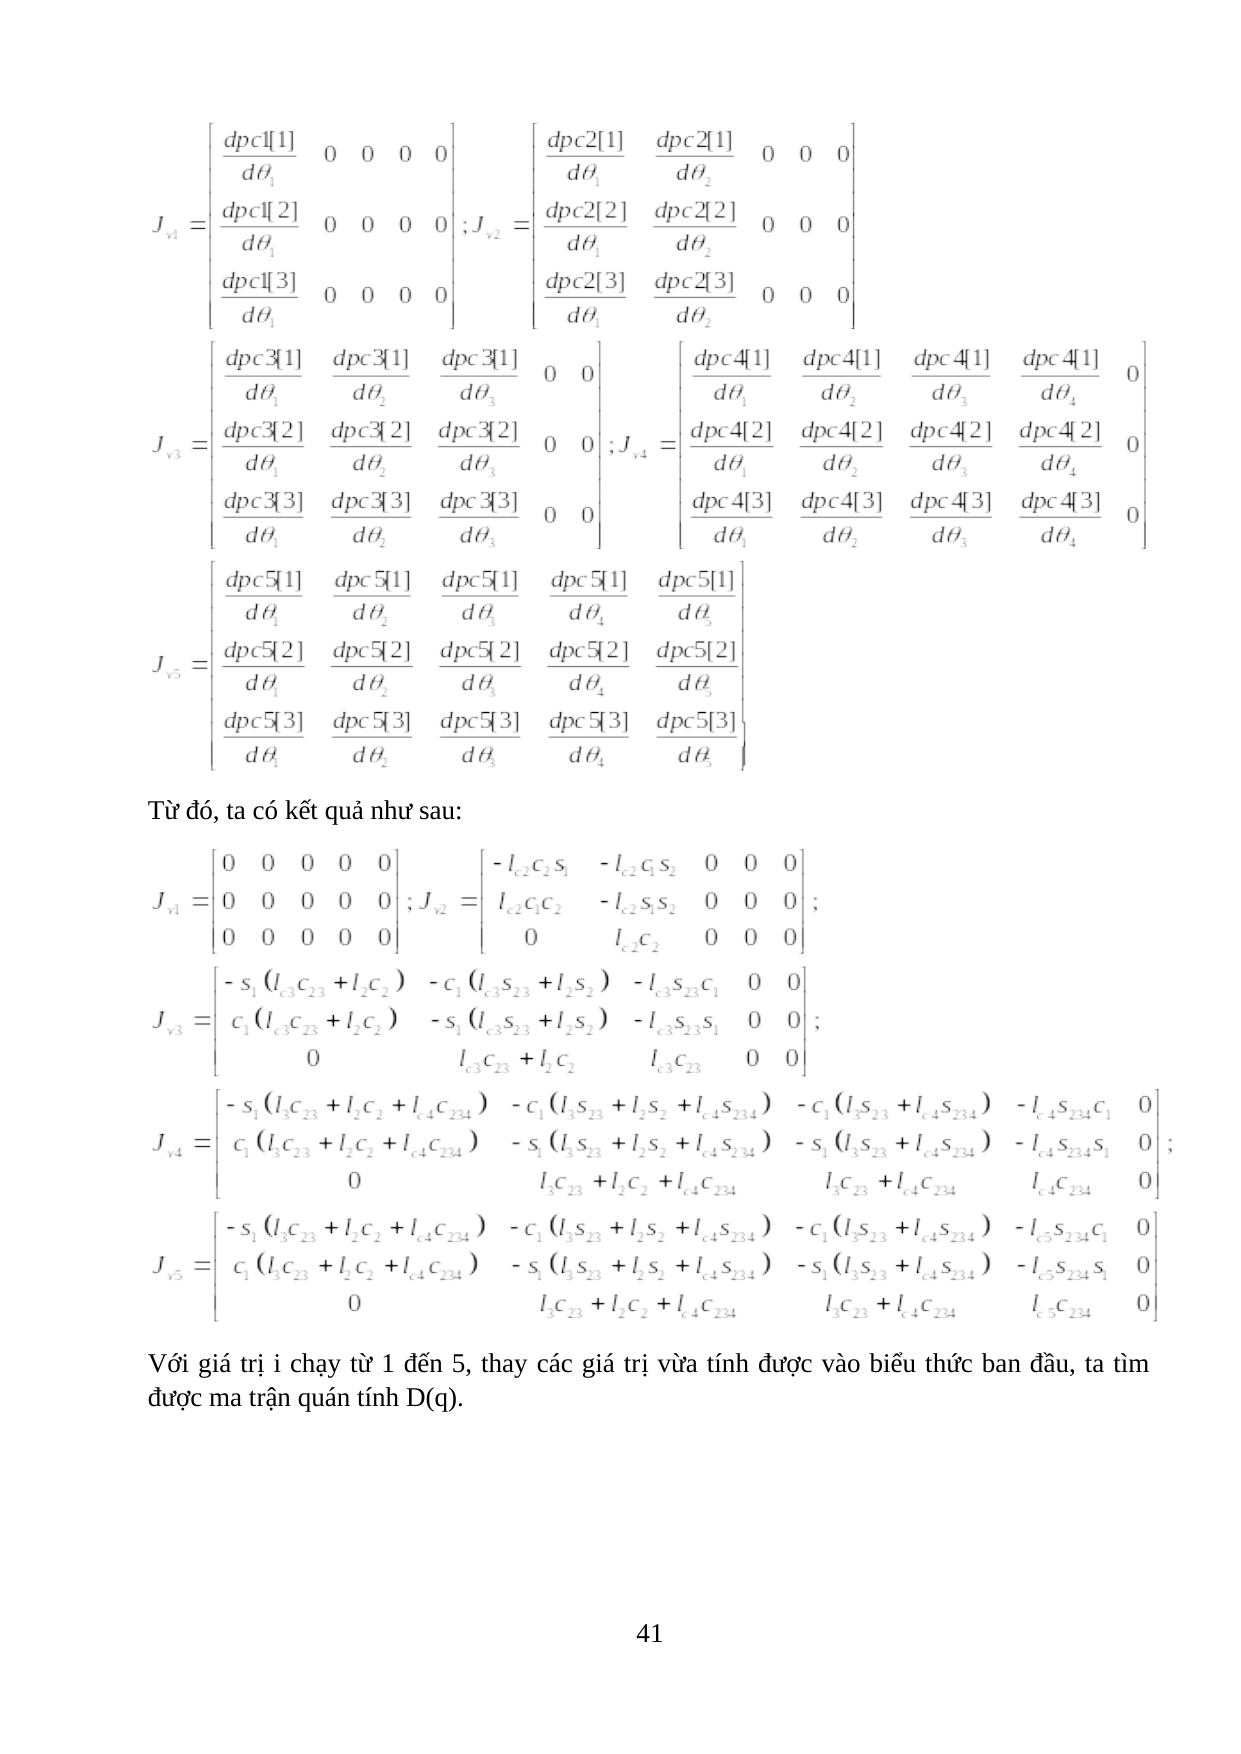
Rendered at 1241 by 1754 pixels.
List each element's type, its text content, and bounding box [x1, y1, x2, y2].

text Từ đó, ta có kết quả như sau: [148, 794, 1152, 825]
text Với giá trị i chạy từ 1 đến 5, thay các giá trị vừa tính được vào biểu thức ban đầu, ta tìm được ma trận quán tính D(q). [148, 1347, 1152, 1412]
